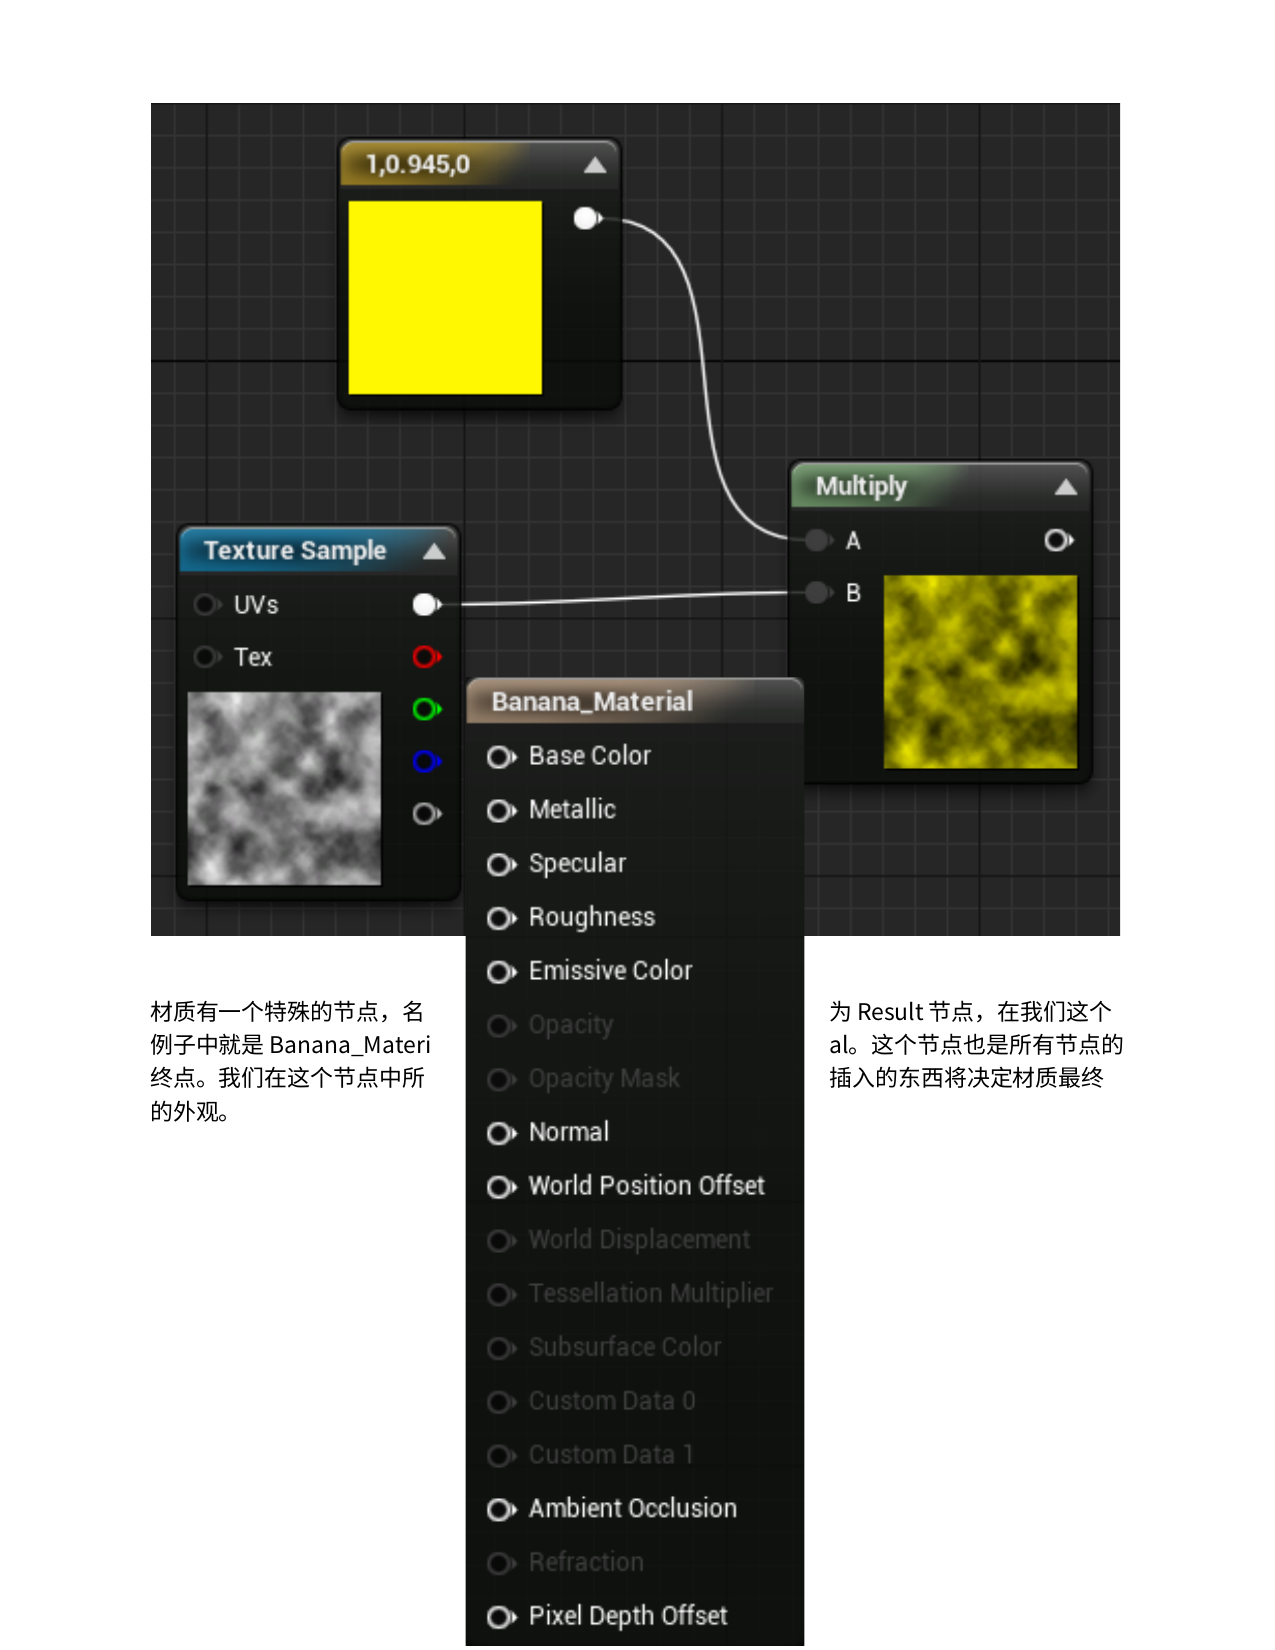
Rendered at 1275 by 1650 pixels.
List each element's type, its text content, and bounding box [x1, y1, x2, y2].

picture [151, 103, 1121, 1646]
text 材质有一个特殊的节点，名为Result节点，在我们这个例子中就是Banana_Material。这个节点也是所有节点的终点。我们在这个节点中所插入的东西将决定材质最终的外观。 [150, 994, 465, 1127]
text 材质有一个特殊的节点，名为Result节点，在我们这个例子中就是Banana_Material。这个节点也是所有节点的终点。我们在这个节点中所插入的东西将决定材质最终的外观。 [805, 994, 1125, 1127]
